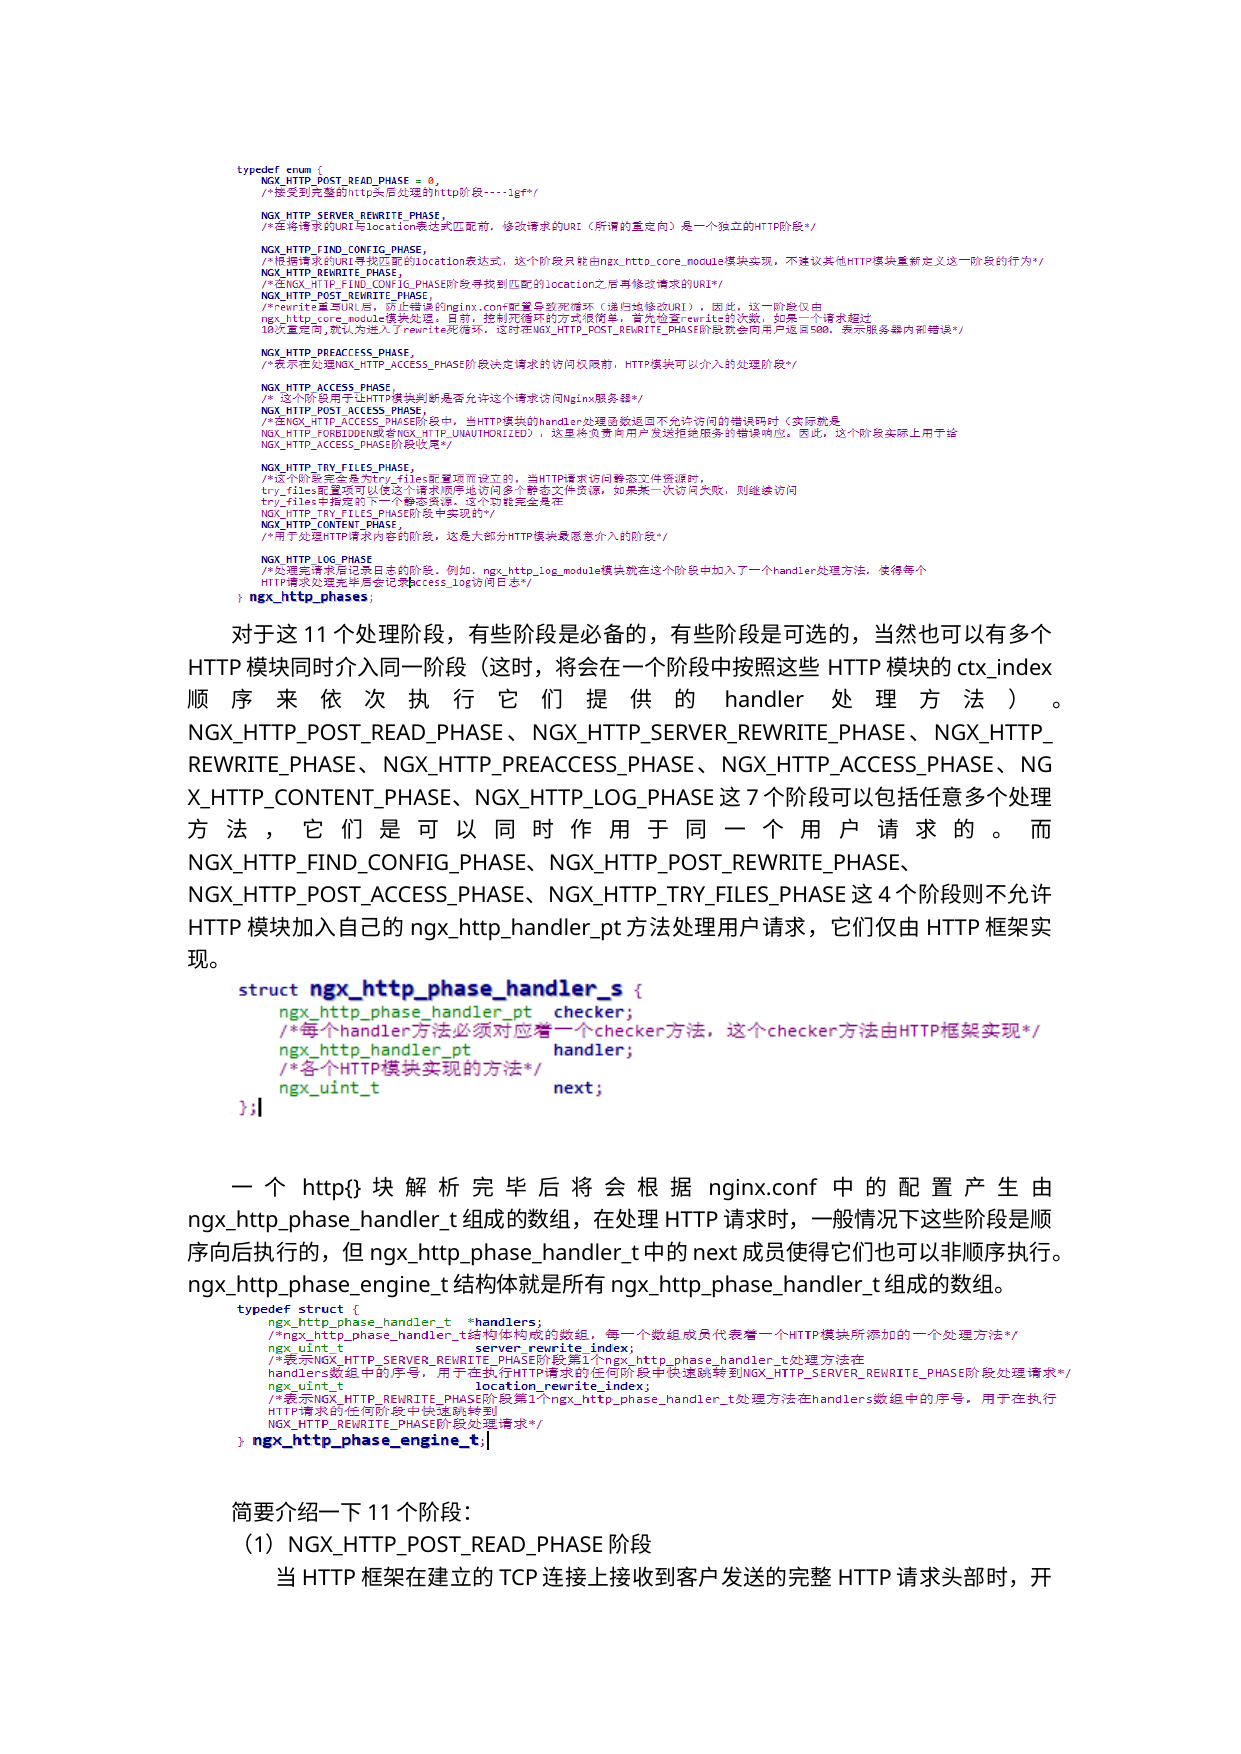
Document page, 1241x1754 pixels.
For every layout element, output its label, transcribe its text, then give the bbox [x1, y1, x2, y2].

text NGX_HTTP_POST_ACCESS_PHASE、NGX_HTTP_TRY_FILES_PHASE这4个阶段则不允许HTTP模块加入自己的ngx_http_handler_pt方法处理用户请求，它们仅由HTTP框架实现。 [187, 877, 1053, 974]
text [231, 1559, 1053, 1592]
text 简要介绍一下11个阶段： [187, 1494, 1053, 1527]
picture [231, 974, 1097, 1152]
text （1）NGX_HTTP_POST_READ_PHASE阶段 [187, 1527, 1053, 1559]
picture [231, 1299, 1097, 1463]
picture [231, 162, 1096, 617]
text 对于这11个处理阶段，有些阶段是必备的，有些阶段是可选的，当然也可以有多个HTTP模块同时介入同一阶段（这时，将会在一个阶段中按照这些HTTP模块的ctx_index顺序来依次执行它们提供的handler处理方法）。NGX_HTTP_POST_READ_PHASE、NGX_HTTP_SERVER_REWRITE_PHASE、NGX_HTTP_REWRITE_PHASE、NGX_HTTP_PREACCESS_PHASE、NGX_HTTP_ACCESS_PHASE、NGX_HTTP_CONTENT_PHASE、NGX_HTTP_LOG_PHASE这7个阶段可以包括任意多个处理方法，它们是可以同时作用于同一个用户请求的。而NGX_HTTP_FIND_CONFIG_PHASE、NGX_HTTP_POST_REWRITE_PHASE、 [187, 617, 1053, 877]
